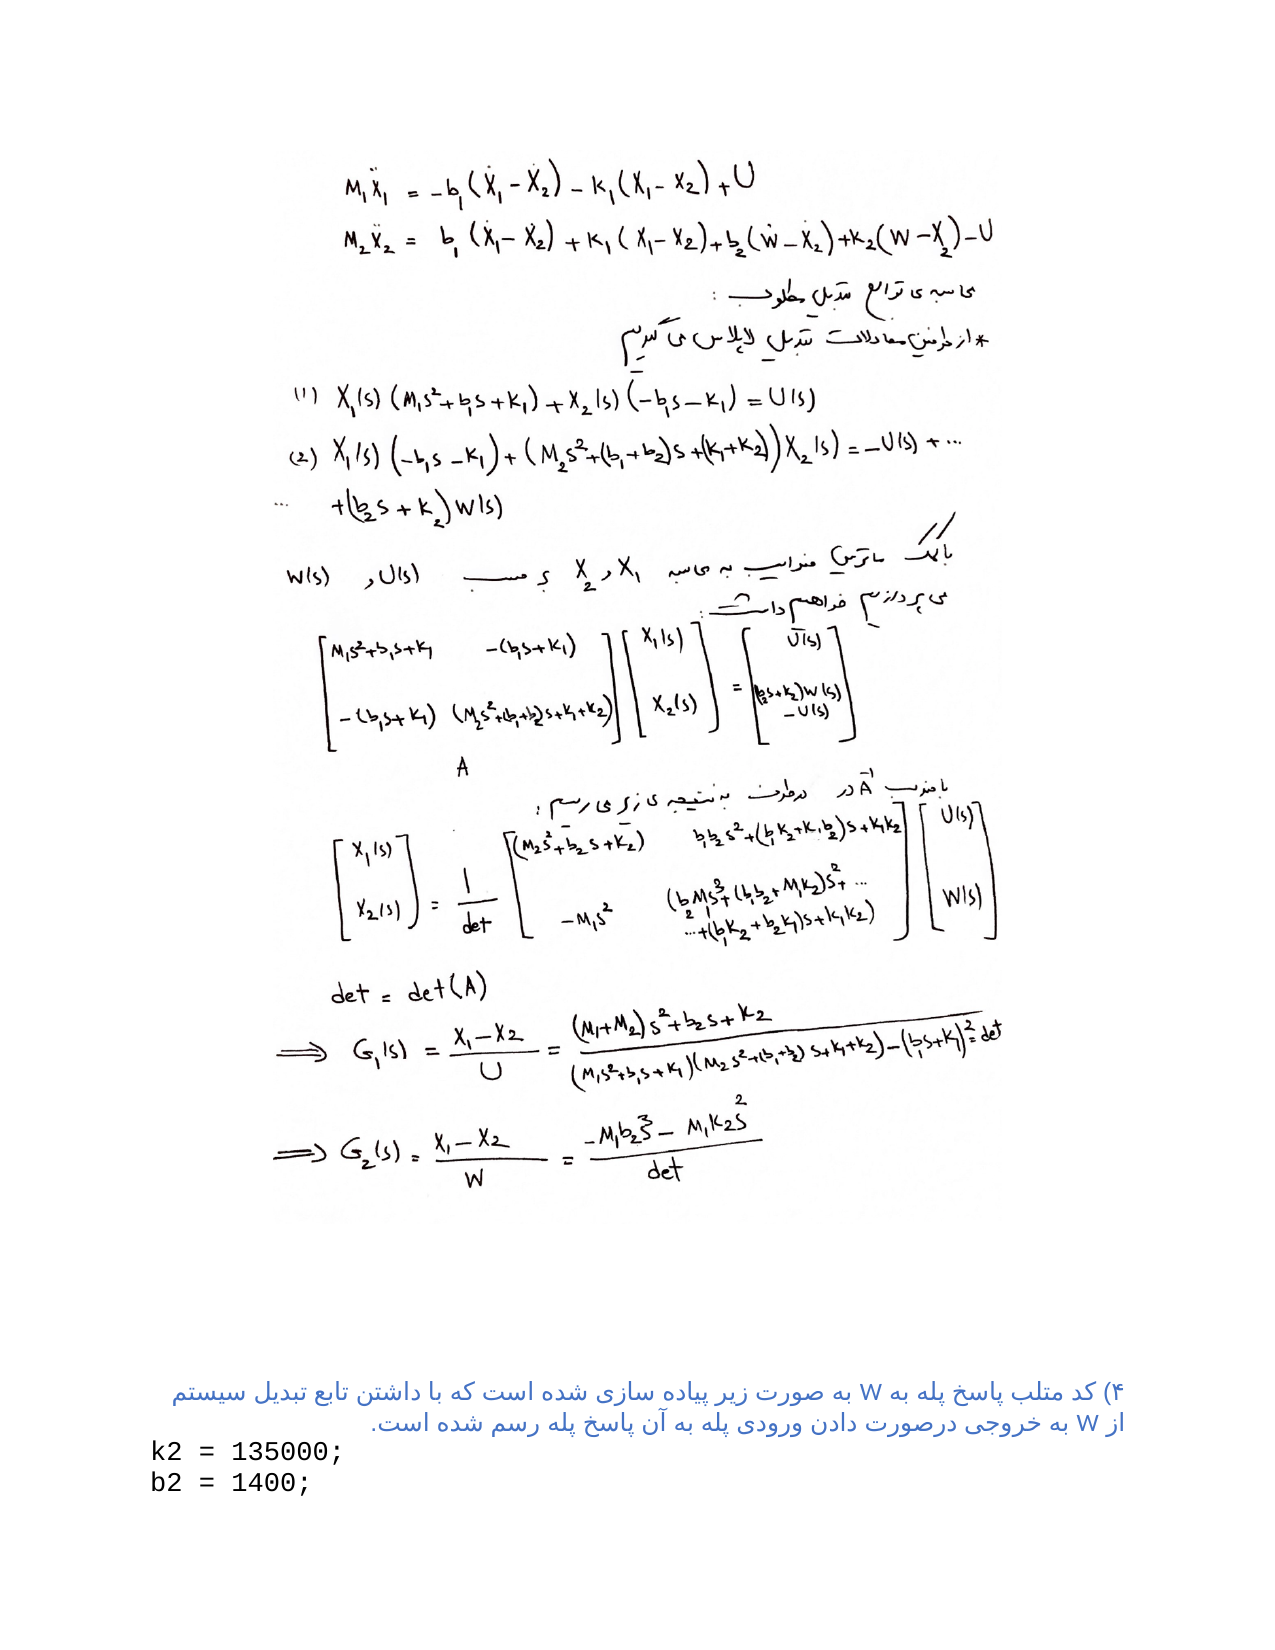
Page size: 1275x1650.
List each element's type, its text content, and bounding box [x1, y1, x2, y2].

text b2 = 1400; [150, 1468, 1125, 1499]
text ۴) کد متلب پاسخ پله به W به صورت زیر پیاده سازی شده است که با داشتن تابع تبدیل سیستم از W به خروجی درصورت دادن ورودی پله به آن پاسخ پله رسم شده است. [150, 1377, 1125, 1438]
picture [273, 150, 1002, 1224]
text k2 = 135000; [150, 1438, 1125, 1468]
